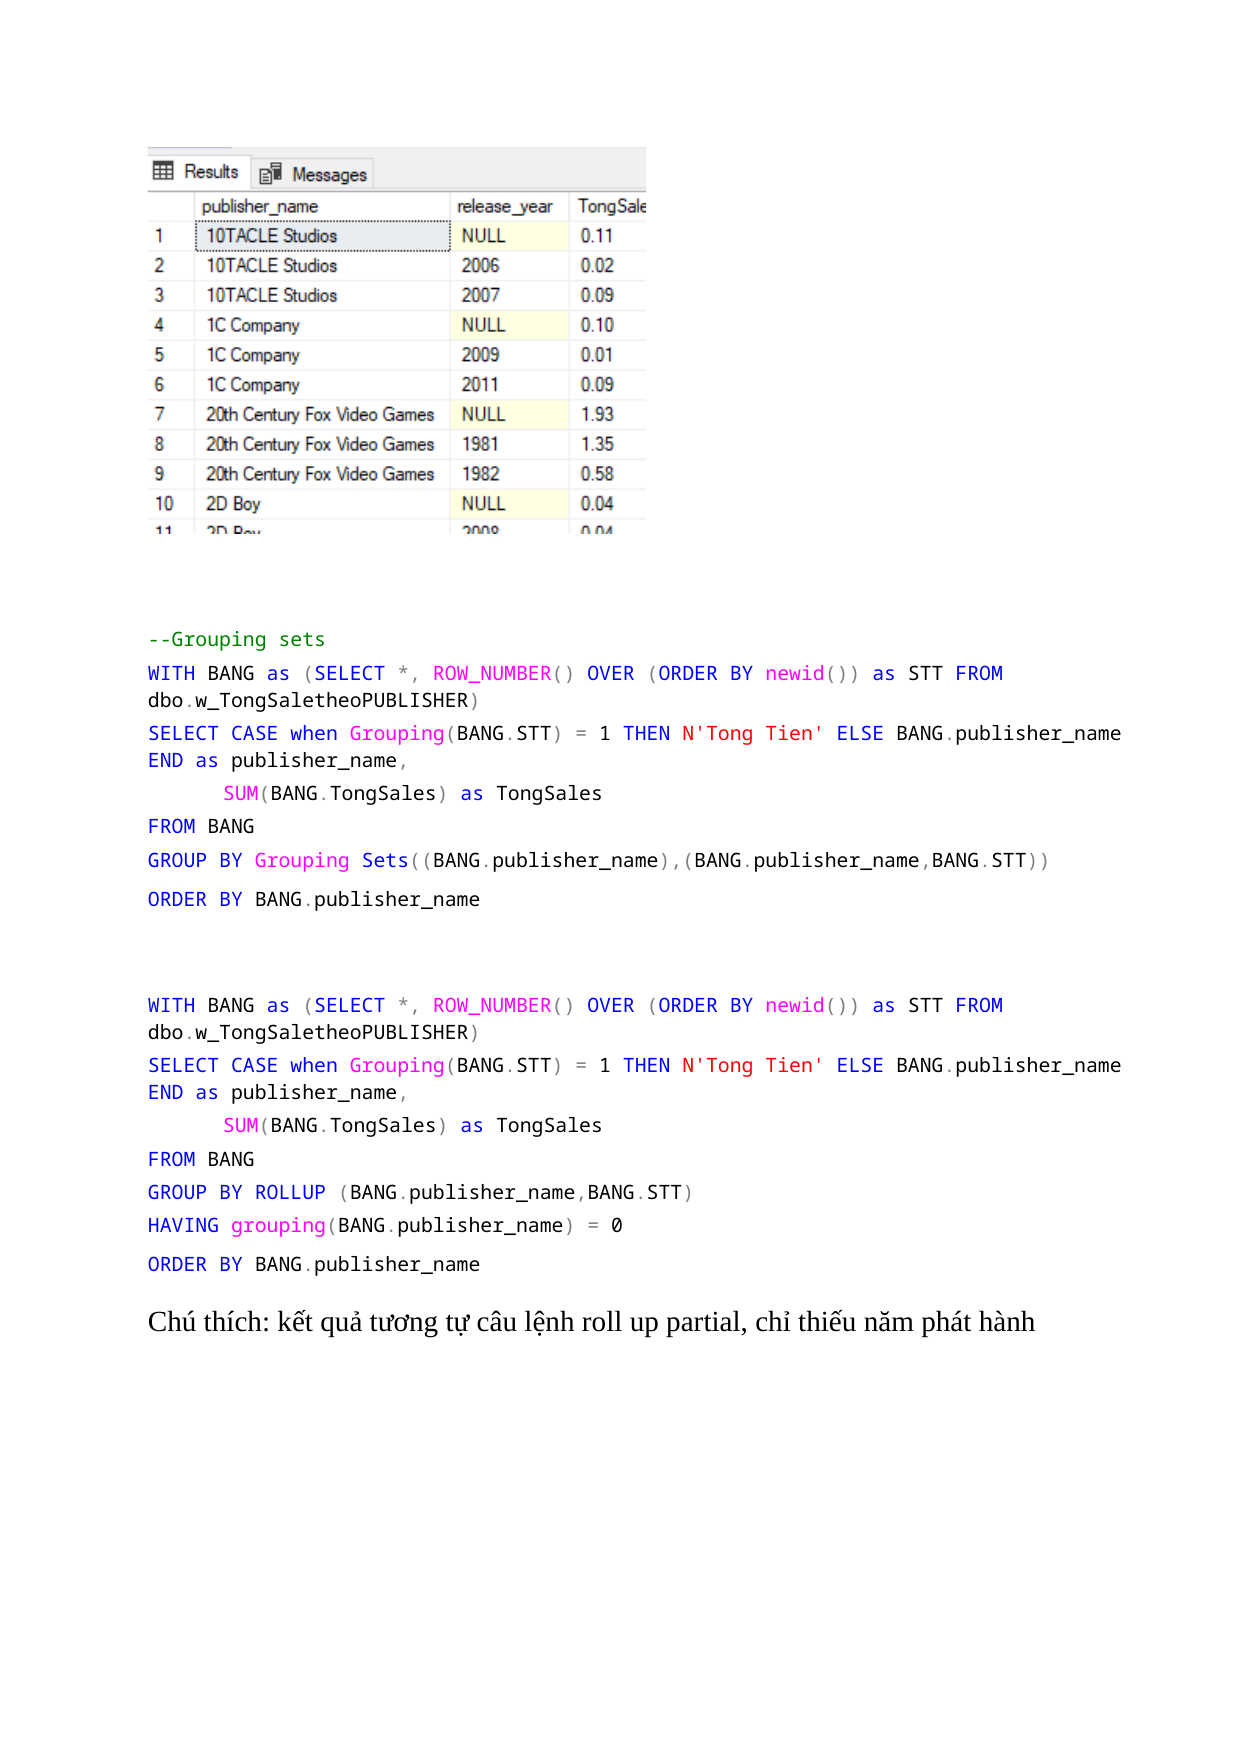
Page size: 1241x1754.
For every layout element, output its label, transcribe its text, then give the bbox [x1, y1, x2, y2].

text Chú thích: kết quả tương tự câu lệnh roll up partial, chỉ thiếu năm phát hành [148, 1304, 1162, 1337]
text SELECT CASE when Grouping(BANG.STT) = 1 THEN N'Tong Tien' ELSE BANG.publisher_name END as publisher_name, [148, 1051, 1162, 1105]
text --Grouping sets [148, 626, 1162, 653]
text GROUP BY ROLLUP (BANG.publisher_name,BANG.STT) [148, 1178, 1162, 1205]
text ORDER BY BANG.publisher_name [148, 885, 1162, 912]
text GROUP BY Grouping Sets((BANG.publisher_name),(BANG.publisher_name,BANG.STT)) [148, 846, 1162, 873]
text FROM BANG [148, 813, 1162, 839]
text WITH BANG as (SELECT *, ROW_NUMBER() OVER (ORDER BY newid()) as STT FROM dbo.w_TongSaletheoPUBLISHER) [148, 991, 1162, 1045]
text WITH BANG as (SELECT *, ROW_NUMBER() OVER (ORDER BY newid()) as STT FROM dbo.w_TongSaletheoPUBLISHER) [148, 659, 1162, 713]
text ORDER BY BANG.publisher_name [148, 1251, 1162, 1278]
text HAVING grouping(BANG.publisher_name) = 0 [148, 1211, 1162, 1238]
text SELECT CASE when Grouping(BANG.STT) = 1 THEN N'Tong Tien' ELSE BANG.publisher_name END as publisher_name, [148, 719, 1162, 773]
text SUM(BANG.TongSales) as TongSales [148, 1112, 1162, 1138]
picture [147, 147, 647, 534]
text SUM(BANG.TongSales) as TongSales [148, 779, 1162, 806]
text FROM BANG [148, 1145, 1162, 1172]
